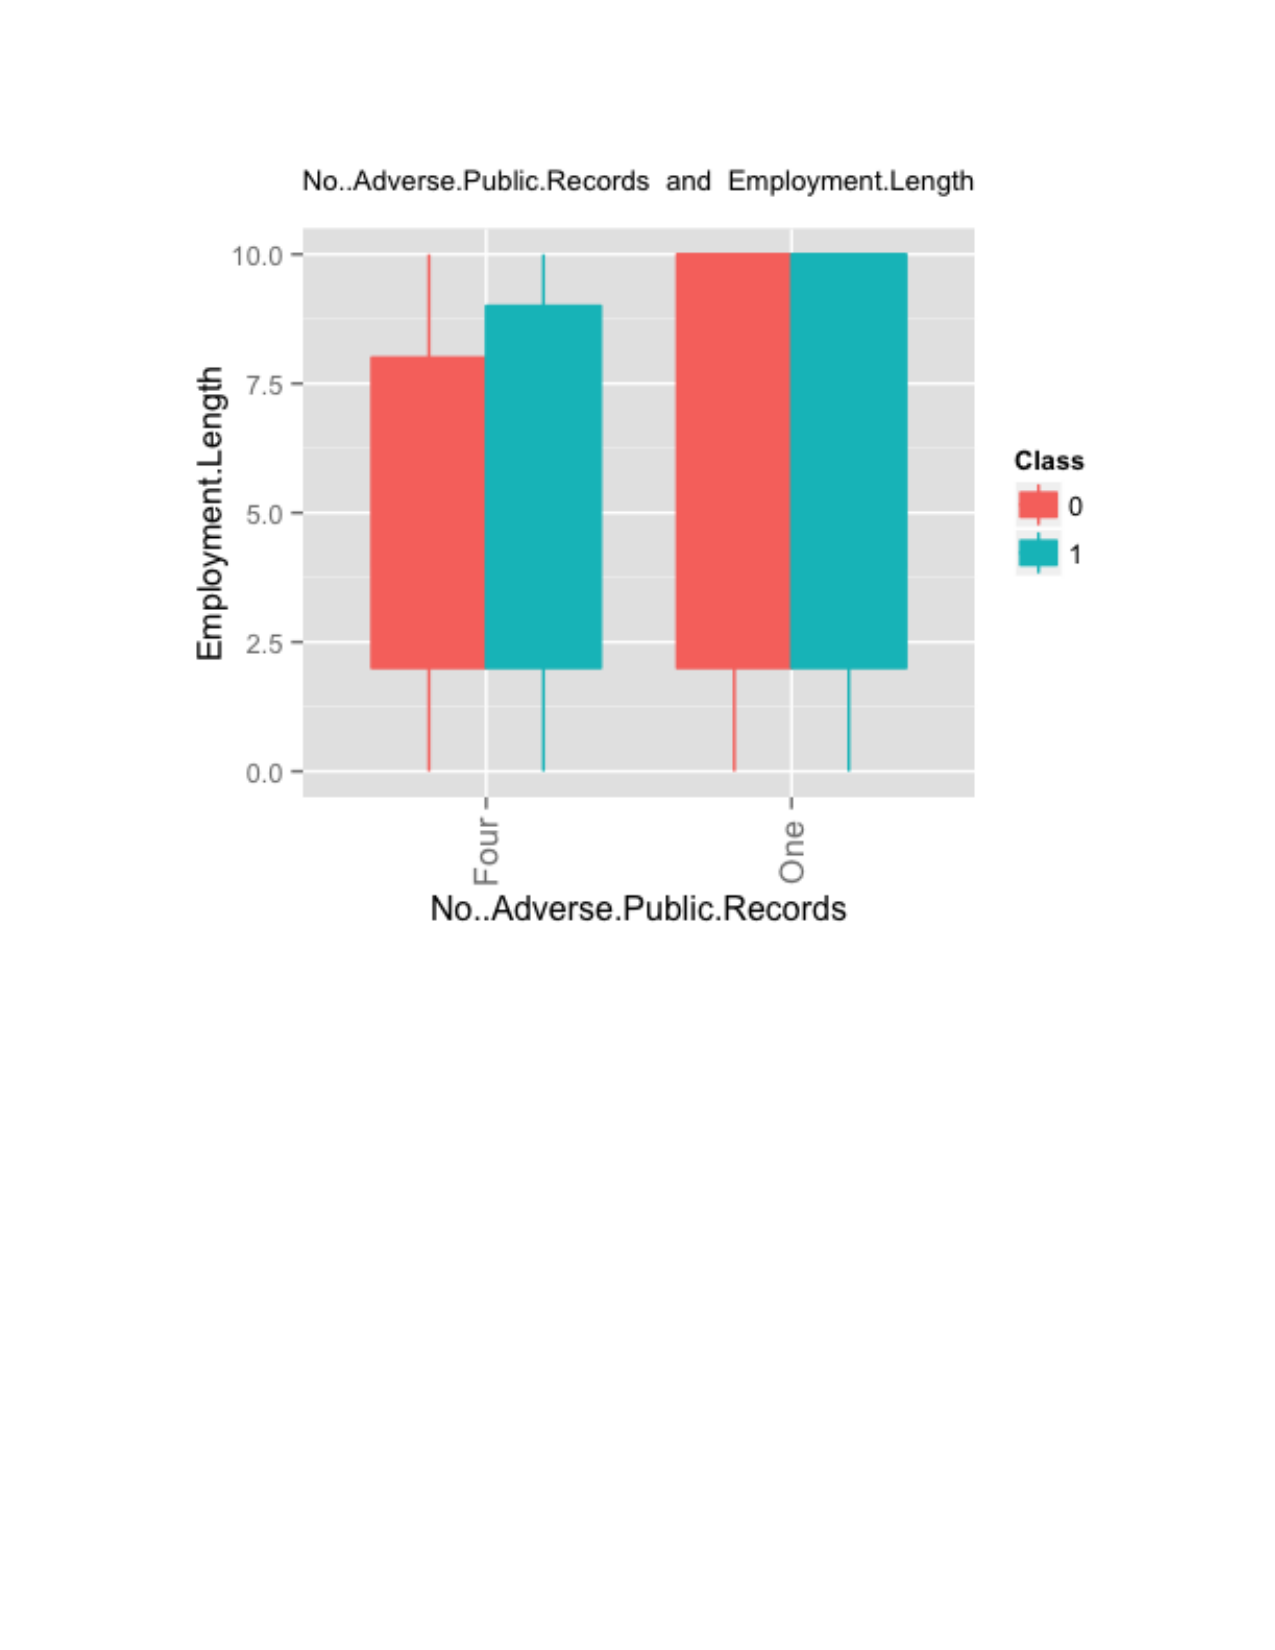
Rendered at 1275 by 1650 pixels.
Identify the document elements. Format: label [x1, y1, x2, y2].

picture [168, 150, 1169, 950]
